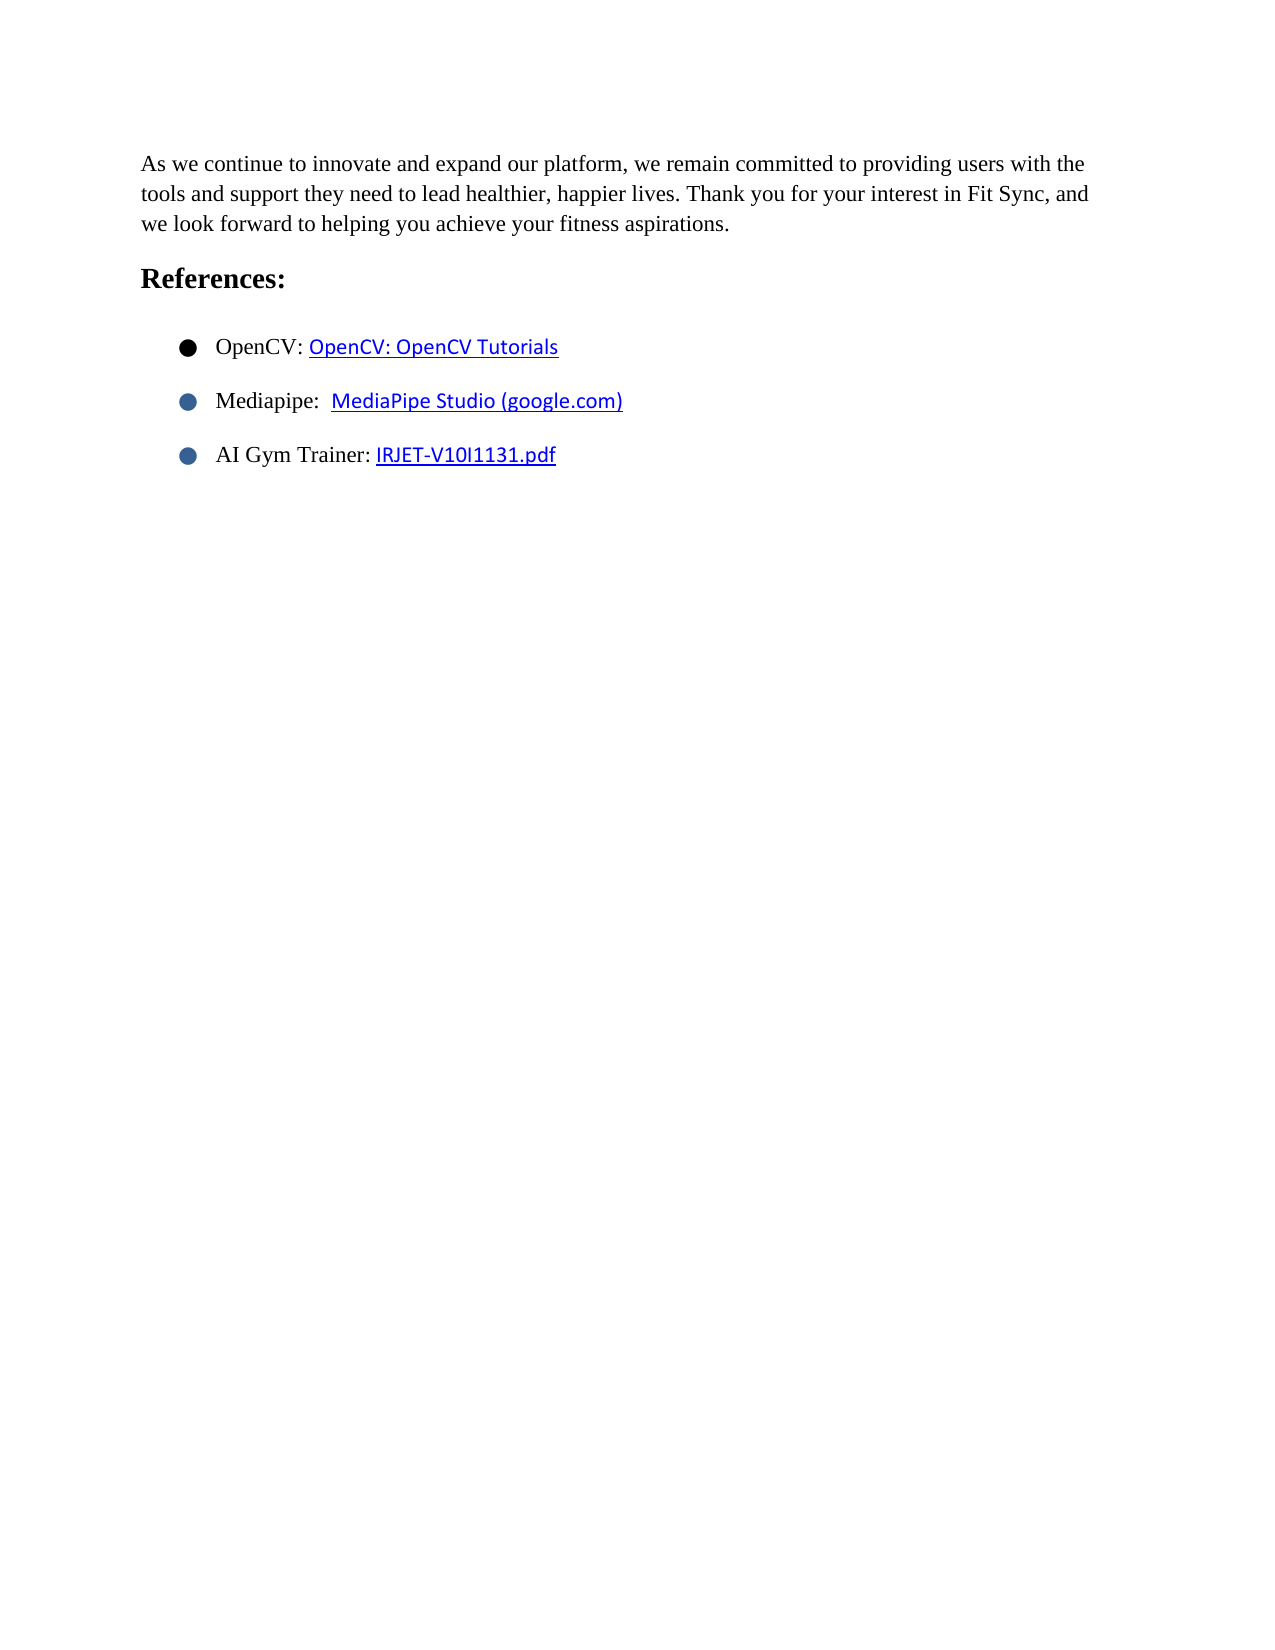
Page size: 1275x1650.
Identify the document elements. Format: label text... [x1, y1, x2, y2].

text As we continue to innovate and expand our platform, we remain committed to providing users with the tools and support they need to lead healthier, happier lives. Thank you for your interest in Fit Sync, and we look forward to helping you achieve your fitness aspirations. [140, 150, 1116, 237]
list Mediapipe: MediaPipe Studio (google.com) [178, 375, 1116, 422]
list AI Gym Trainer: IRJET-V10I1131.pdf [178, 429, 1116, 476]
list OpenCV: OpenCV: OpenCV Tutorials [178, 321, 1116, 368]
text References: [140, 261, 1116, 295]
